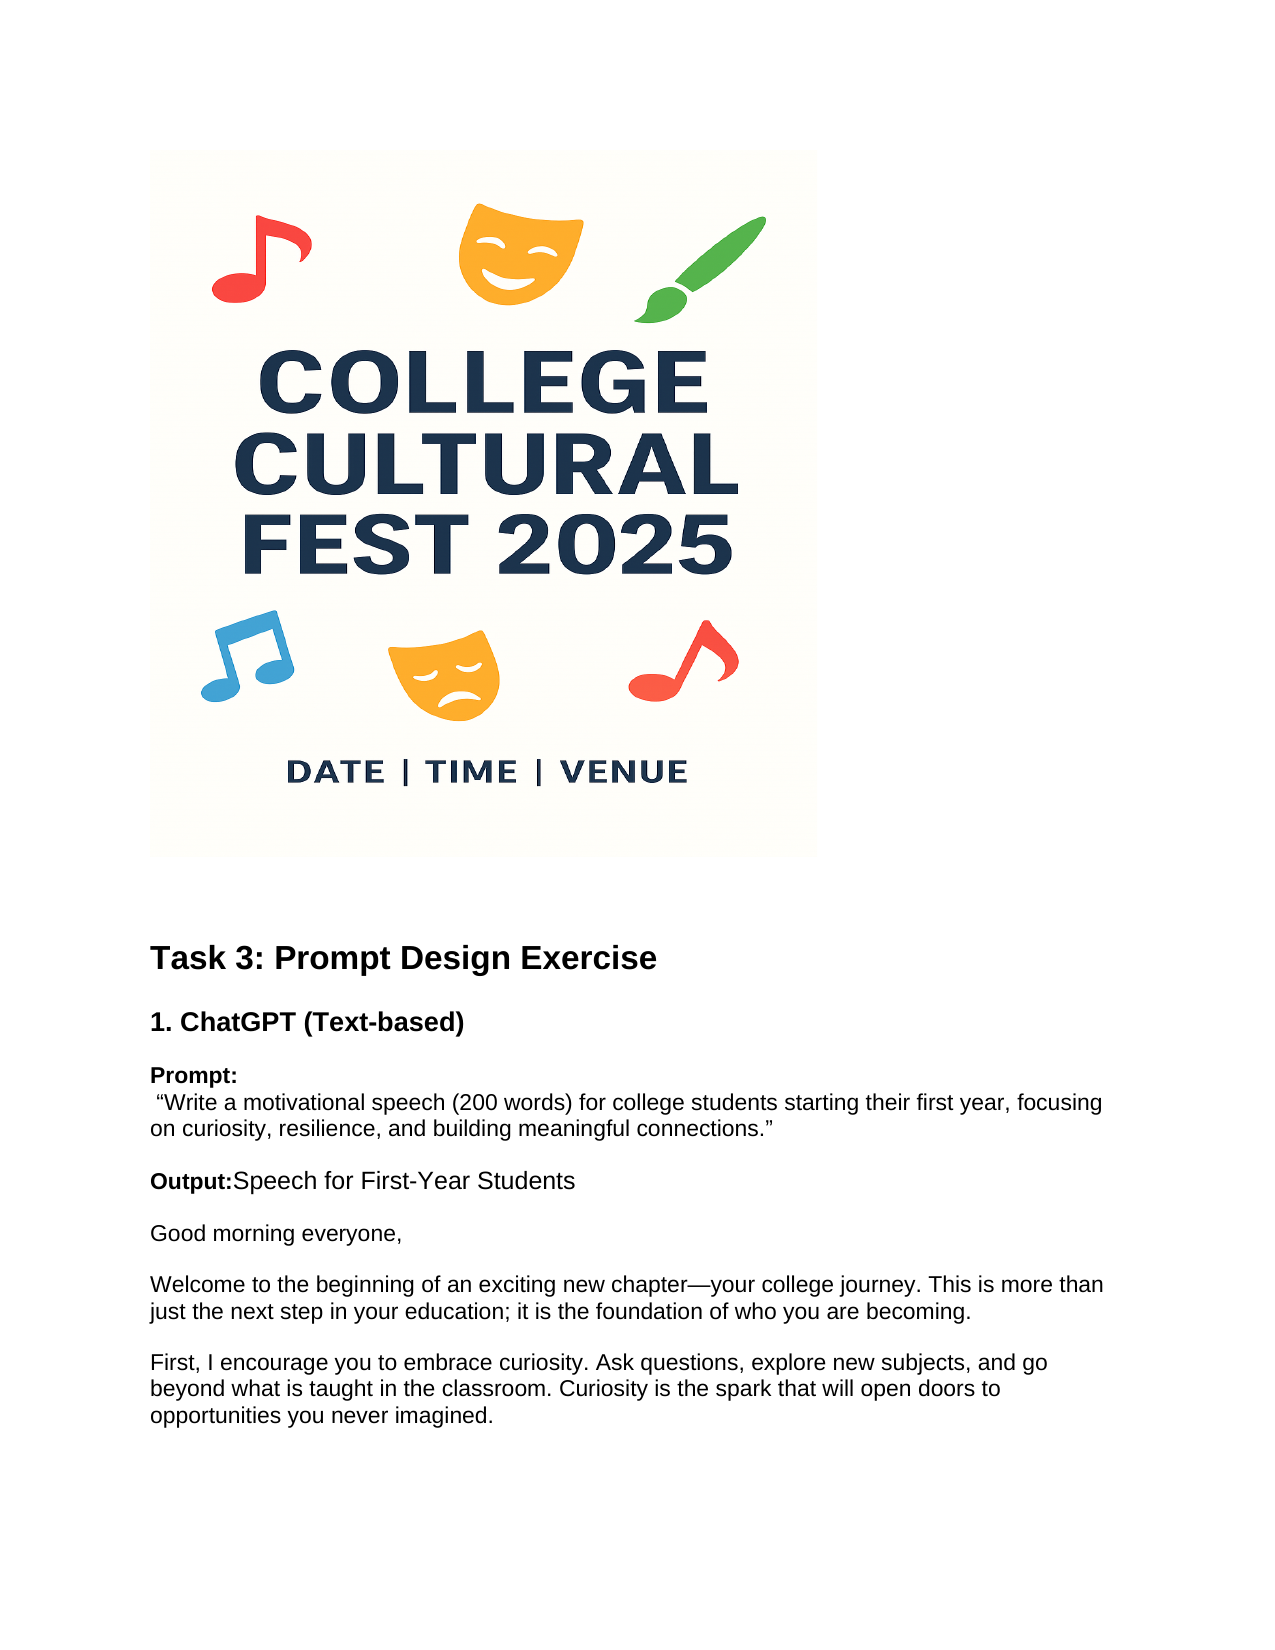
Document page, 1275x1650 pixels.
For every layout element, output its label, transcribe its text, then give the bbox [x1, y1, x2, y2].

text Prompt: “Write a motivational speech (200 words) for college students starting their first year, focusing on curiosity, resilience, and building meaningful connections.” [150, 1062, 1125, 1141]
text Output:Speech for First-Year Students [150, 1166, 1125, 1195]
picture [150, 150, 818, 857]
text Welcome to the beginning of an exciting new chapter—your college journey. This is more than just the next step in your education; it is the foundation of who you are becoming. [150, 1271, 1125, 1324]
text First, I encourage you to embrace curiosity. Ask questions, explore new subjects, and go beyond what is taught in the classroom. Curiosity is the spark that will open doors to opportunities you never imagined. [150, 1349, 1125, 1428]
text Good morning everyone, [150, 1220, 1125, 1246]
subtitle Task 3: Prompt Design Exercise [150, 938, 1125, 977]
subtitle 1. ChatGPT (Text-based) [150, 1006, 1125, 1037]
